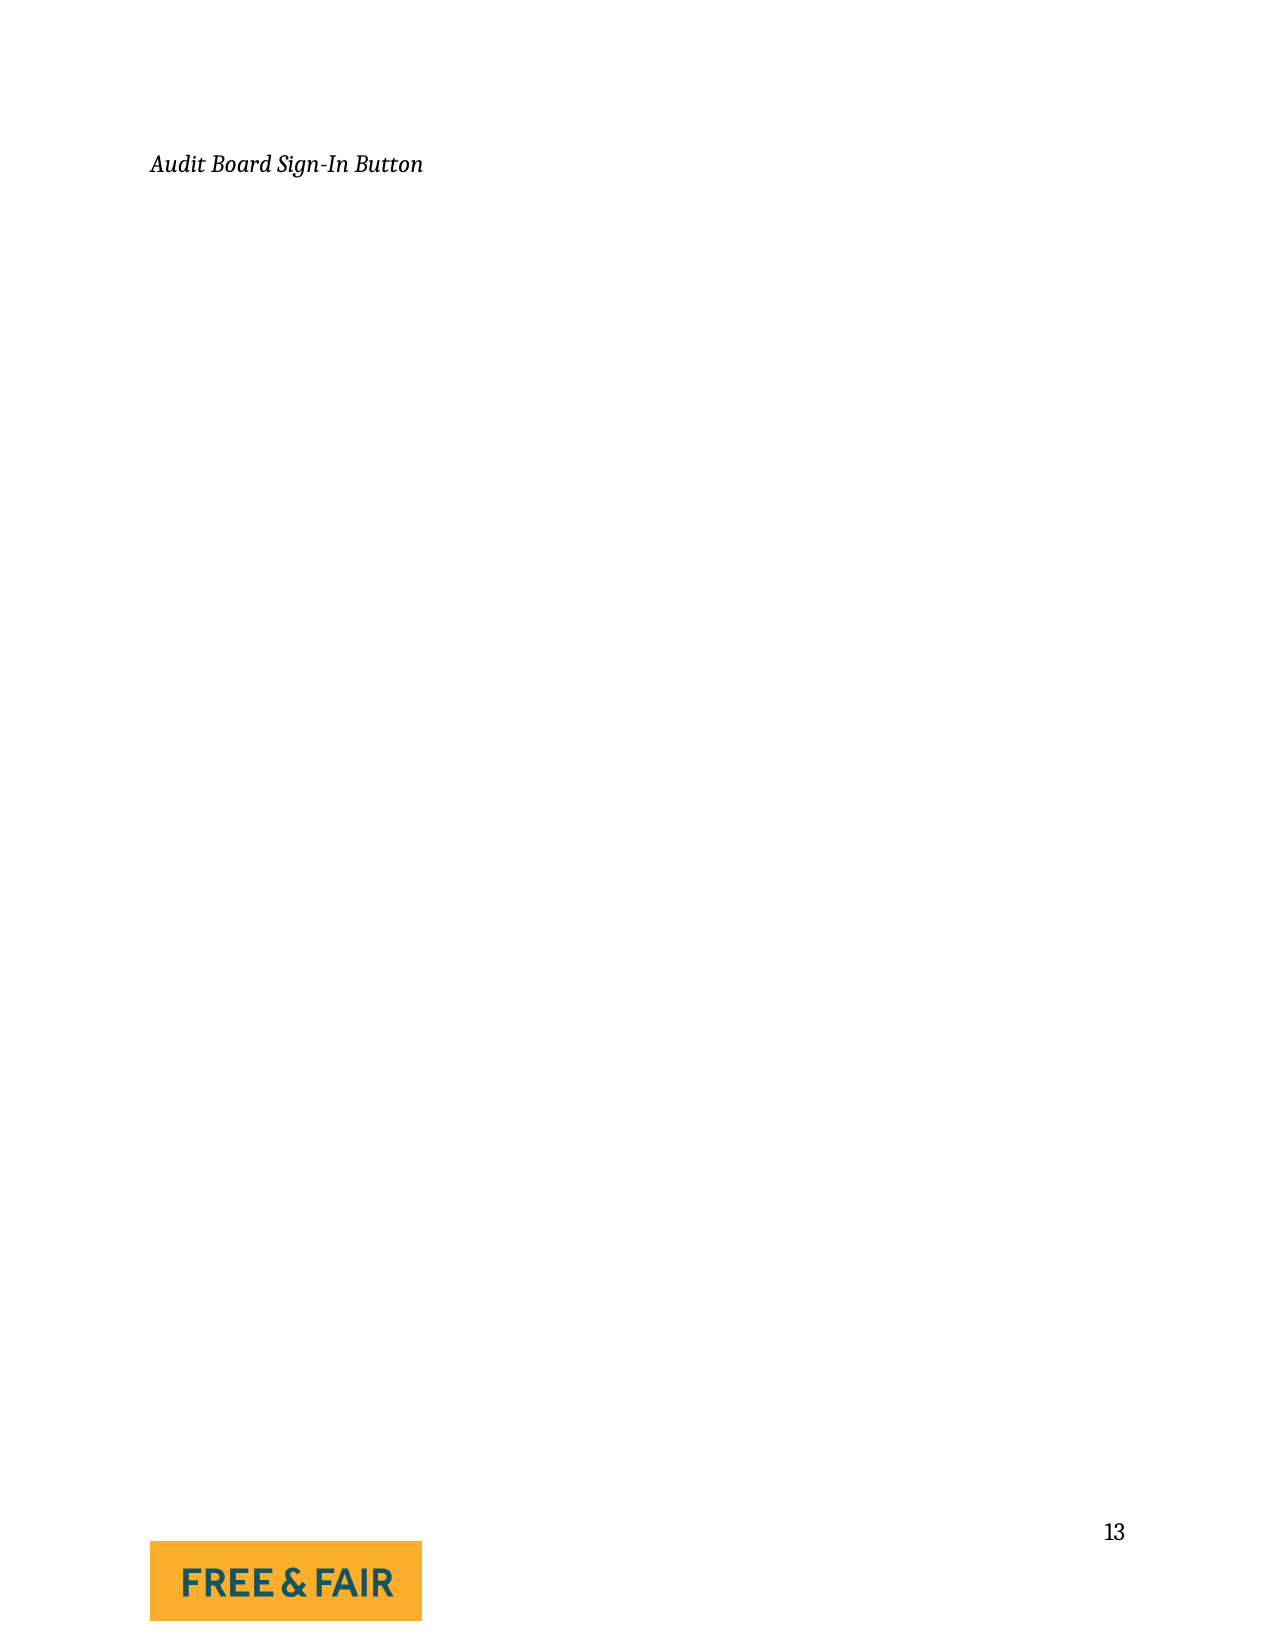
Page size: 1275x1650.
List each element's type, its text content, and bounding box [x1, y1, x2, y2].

picture [150, 1541, 422, 1621]
text Audit Board Sign-In Button [150, 150, 1125, 179]
